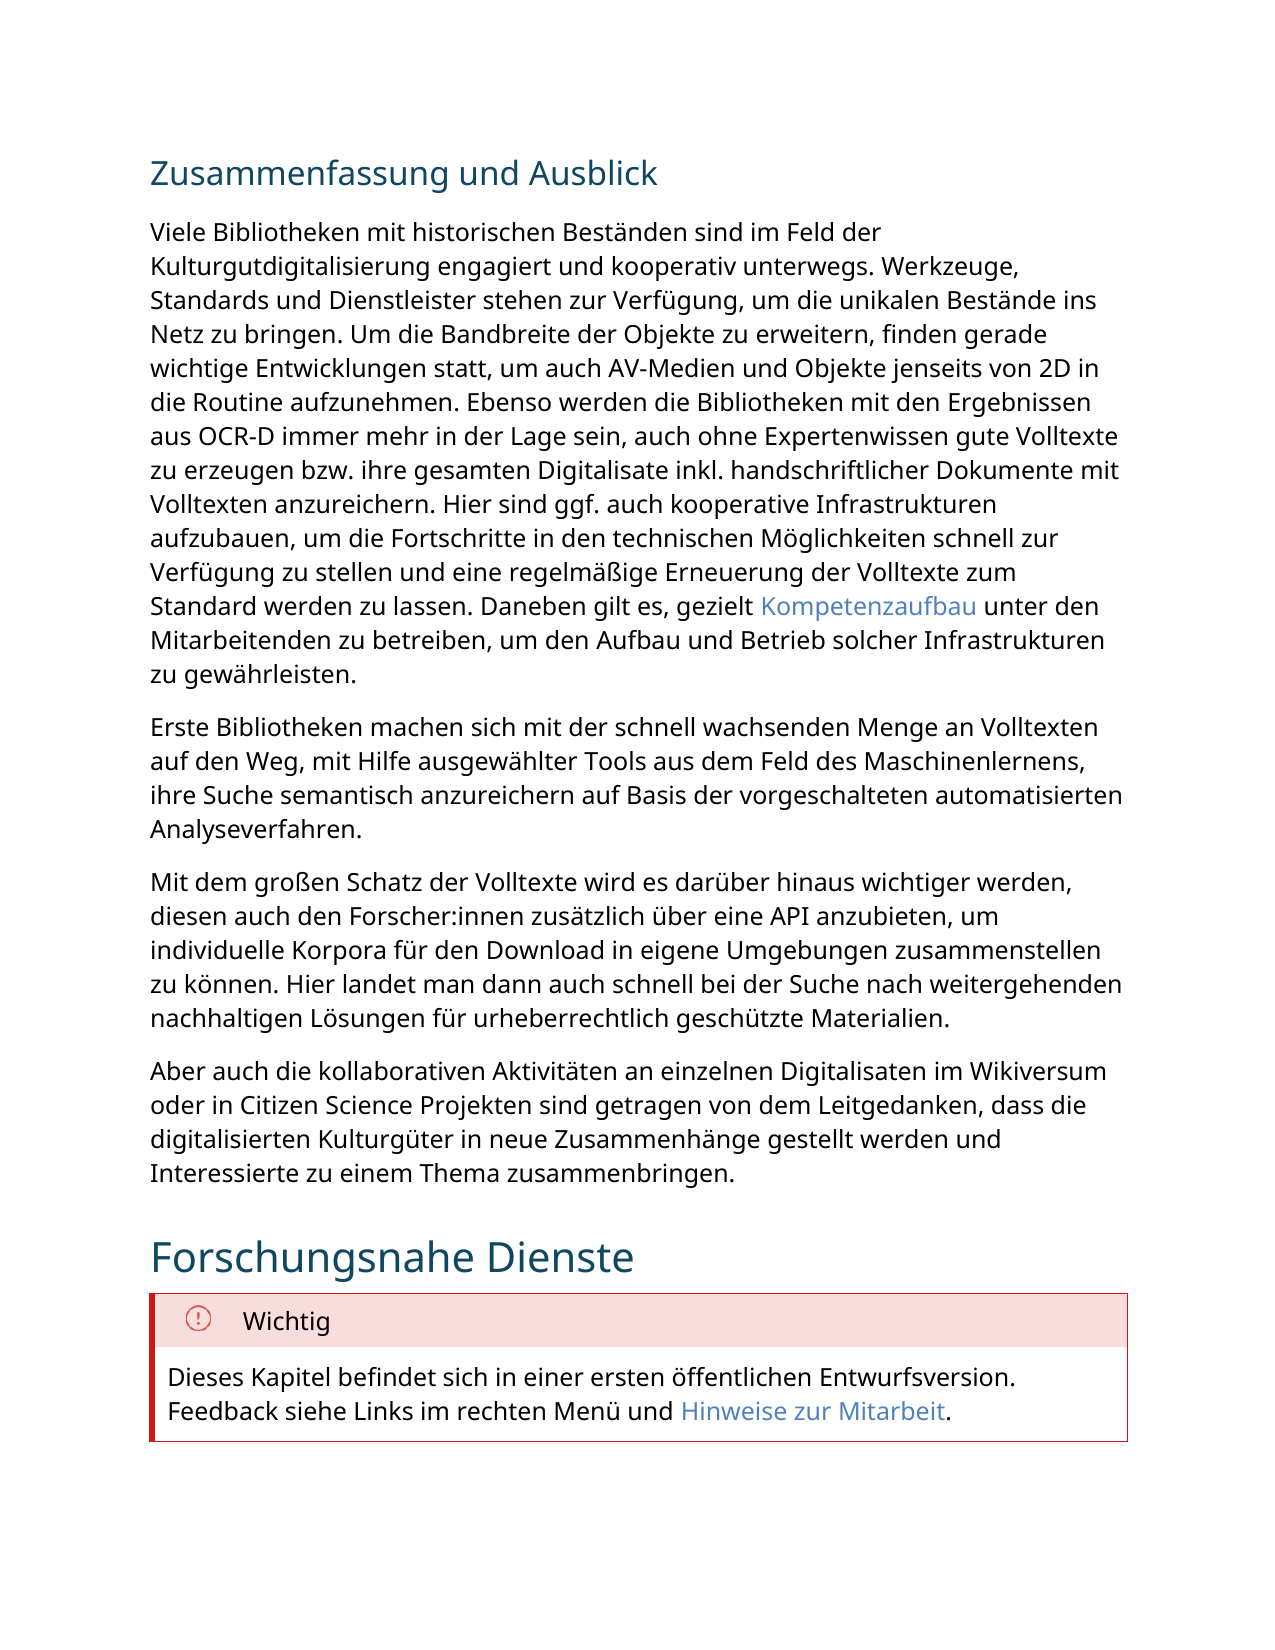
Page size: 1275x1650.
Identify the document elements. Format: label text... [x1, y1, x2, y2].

picture [186, 1305, 211, 1331]
table_header Wichtig [155, 1294, 1127, 1347]
text Aber auch die kollaborativen Aktivitäten an einzelnen Digitalisaten im Wikiversum oder in Citizen Science Projekten sind getragen von dem Leitgedanken, dass die digitalisierten Kulturgüter in neue Zusammenhänge gestellt werden und Interessierte zu einem Thema zusammenbringen. [150, 1054, 1125, 1190]
text Viele Bibliotheken mit historischen Beständen sind im Feld der Kulturgutdigitalisierung engagiert und kooperativ unterwegs. Werkzeuge, Standards und Dienstleister stehen zur Verfügung, um die unikalen Bestände ins Netz zu bringen. Um die Bandbreite der Objekte zu erweitern, finden gerade wichtige Entwicklungen statt, um auch AV-Medien und Objekte jenseits von 2D in die Routine aufzunehmen. Ebenso werden die Bibliotheken mit den Ergebnissen aus OCR-D immer mehr in der Lage sein, auch ohne Expertenwissen gute Volltexte zu erzeugen bzw. ihre gesamten Digitalisate inkl. handschriftlicher Dokumente mit Volltexten anzureichern. Hier sind ggf. auch kooperative Infrastrukturen aufzubauen, um die Fortschritte in den technischen Möglichkeiten schnell zur Verfügung zu stellen und eine regelmäßige Erneuerung der Volltexte zum Standard werden zu lassen. Daneben gilt es, gezielt Kompetenzaufbau unter den Mitarbeitenden zu betreiben, um den Aufbau und Betrieb solcher Infrastrukturen zu gewährleisten. [150, 214, 1125, 691]
text Mit dem großen Schatz der Volltexte wird es darüber hinaus wichtiger werden, diesen auch den Forscher:innen zusätzlich über eine API anzubieten, um individuelle Korpora für den Download in eigene Umgebungen zusammenstellen zu können. Hier landet man dann auch schnell bei der Suche nach weitergehenden nachhaltigen Lösungen für urheberrechtlich geschützte Materialien. [150, 865, 1125, 1035]
subtitle Forschungsnahe Dienste [150, 1228, 1125, 1284]
table_cell Dieses Kapitel befindet sich in einer ersten öffentlichen Entwurfsversion. Feedback siehe Links im rechten Menü und Hinweise zur Mitarbeit. [155, 1347, 1127, 1441]
subtitle Zusammenfassung und Ausblick [150, 150, 1125, 195]
text Erste Bibliotheken machen sich mit der schnell wachsenden Menge an Volltexten auf den Weg, mit Hilfe ausgewählter Tools aus dem Feld des Maschinenlernens, ihre Suche semantisch anzureichern auf Basis der vorgeschalteten automatisierten Analyseverfahren. [150, 710, 1125, 846]
